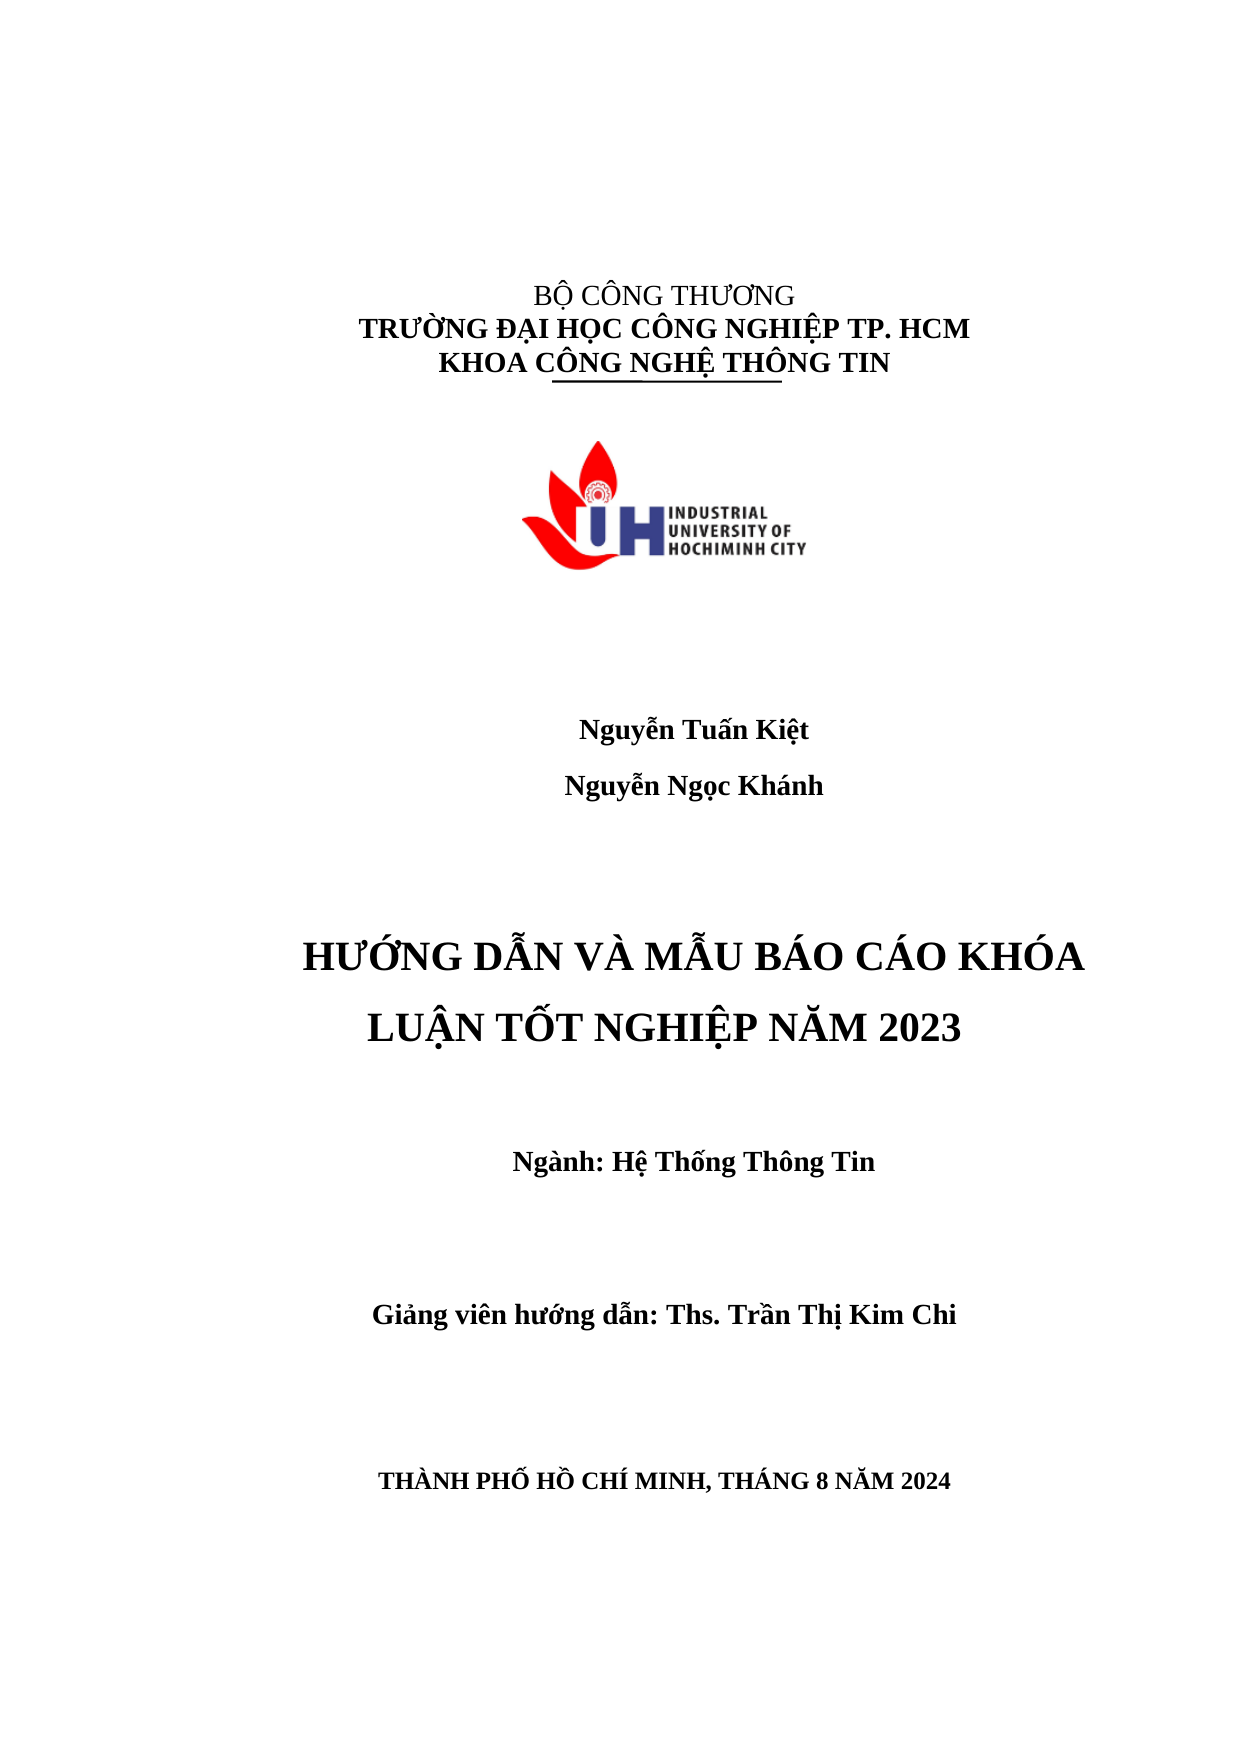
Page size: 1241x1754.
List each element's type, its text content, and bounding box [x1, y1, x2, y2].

text Giảng viên hướng dẫn: Ths. Trần Thị Kim Chi [207, 1297, 1122, 1330]
text BỘ CÔNG THƯƠNG [207, 278, 1122, 311]
picture [522, 441, 807, 571]
text Nguyễn Ngọc Khánh [207, 768, 1122, 802]
text HƯỚNG DẪN VÀ MẪU BÁO CÁO KHÓA LUẬN TỐT NGHIỆP NĂM 2023 [207, 931, 1122, 1051]
text Ngành: Hệ Thống Thông Tin [207, 1144, 1122, 1177]
text KHOA CÔNG NGHỆ THÔNG TIN [207, 345, 1122, 378]
text Nguyễn Tuấn Kiệt [207, 712, 1122, 746]
text THÀNH PHỐ HỒ CHÍ MINH, THÁNG 8 NĂM 2024 [207, 1466, 1122, 1495]
text TRƯỜNG ĐẠI HỌC CÔNG NGHIỆP TP. HCM [207, 311, 1122, 345]
